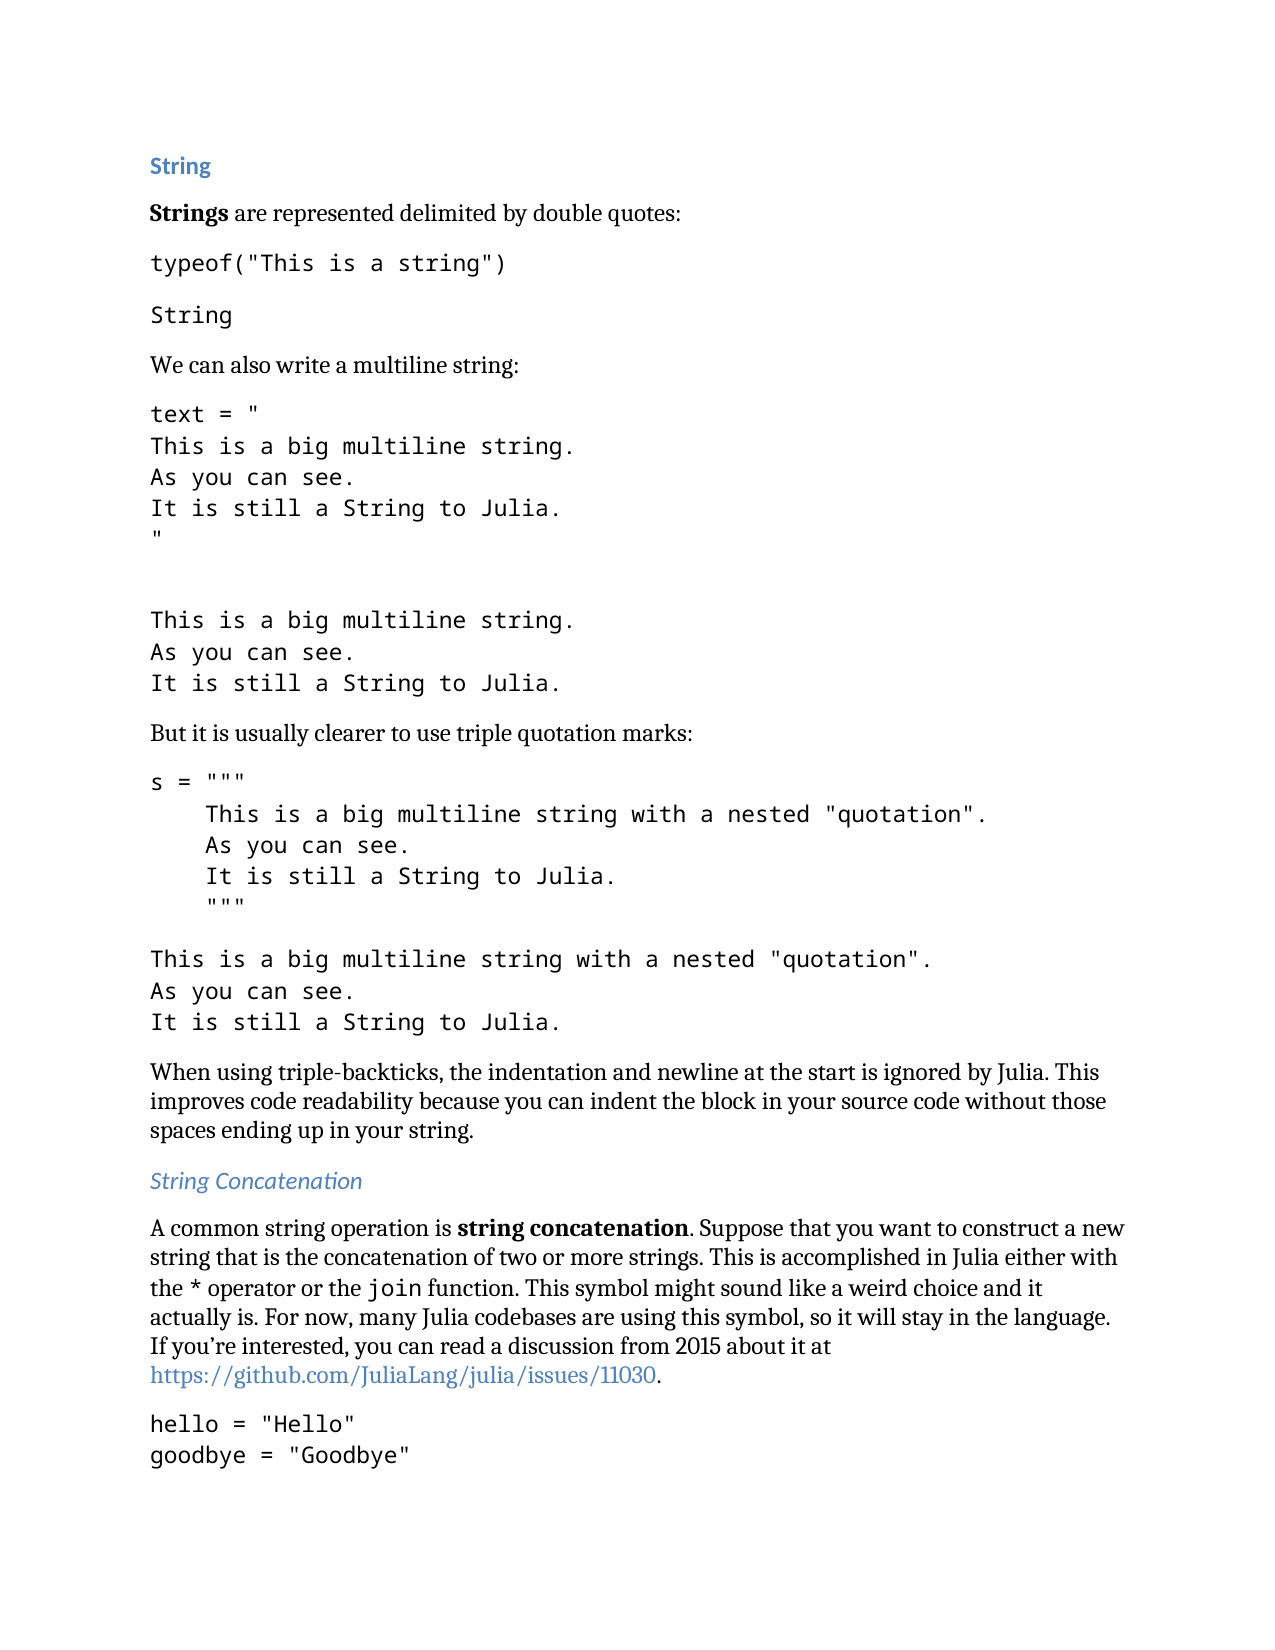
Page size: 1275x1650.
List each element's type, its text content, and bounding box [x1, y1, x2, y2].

text typeof("This is a string") [150, 247, 1125, 278]
text This is a big multiline string. As you can see. It is still a String to Julia. [150, 576, 1125, 698]
text When using triple-backticks, the indentation and newline at the start is ignored by Julia. This improves code readability because you can indent the block in your source code without those spaces ending up in your string. [150, 1058, 1125, 1144]
text Strings are represented delimited by double quotes: [150, 199, 1125, 228]
text This is a big multiline string with a nested "quotation". As you can see. It is still a String to Julia. [150, 943, 1125, 1037]
text String [150, 299, 1125, 330]
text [150, 1408, 1125, 1471]
subtitle String [150, 150, 1125, 181]
text We can also write a multiline string: [150, 351, 1125, 380]
text But it is usually clearer to use triple quotation marks: [150, 719, 1125, 748]
text A common string operation is string concatenation. Suppose that you want to construct a new string that is the concatenation of two or more strings. This is accomplished in Julia either with the * operator or the join function. This symbol might sound like a weird choice and it actually is. For now, many Julia codebases are using this symbol, so it will stay in the language. If you’re interested, you can read a discussion from 2015 about it at https://github.com/JuliaLang/julia/issues/11030. [150, 1214, 1125, 1389]
text text = " This is a big multiline string. As you can see. It is still a String to Julia. " [150, 398, 1125, 555]
subtitle String Concatenation [150, 1165, 1125, 1196]
text s = """ This is a big multiline string with a nested "quotation". As you can see. It is still a String to Julia. """ [150, 766, 1125, 923]
